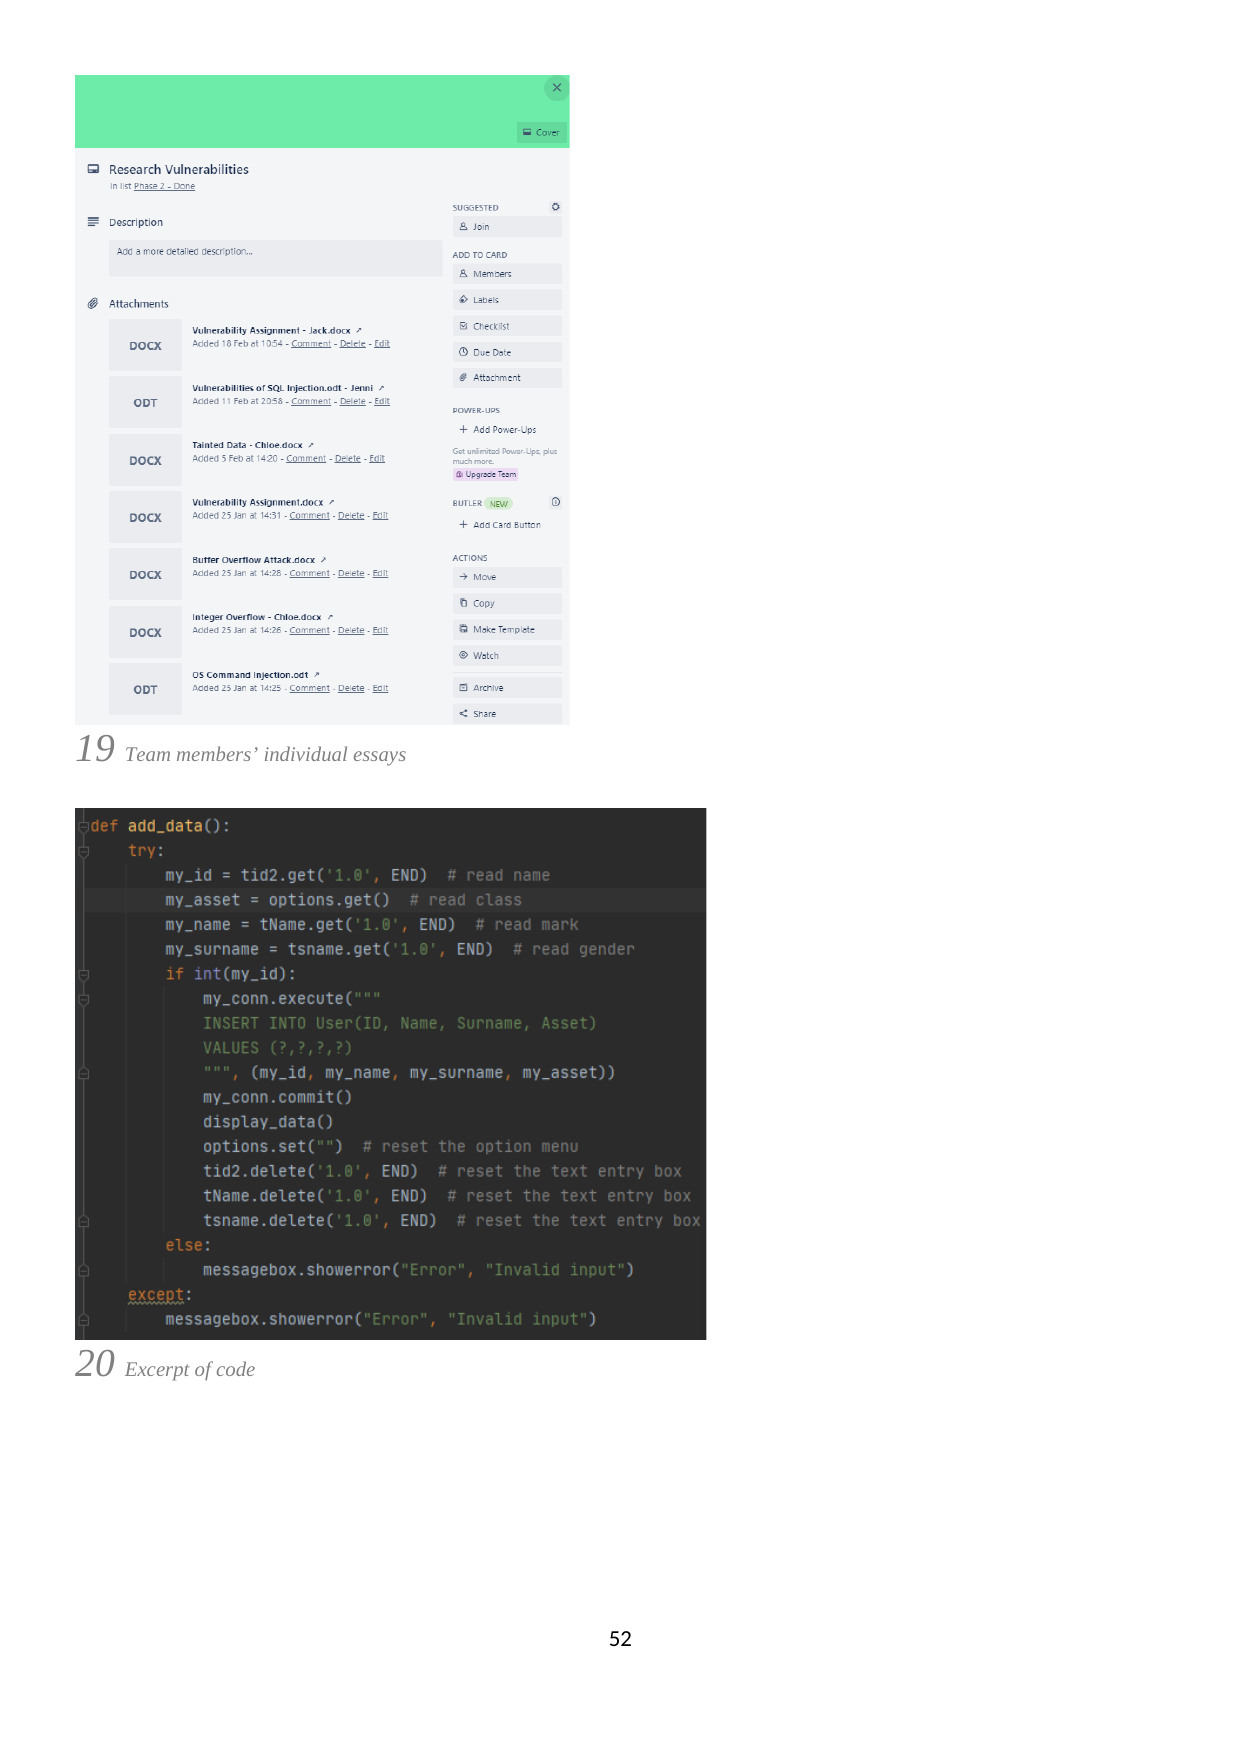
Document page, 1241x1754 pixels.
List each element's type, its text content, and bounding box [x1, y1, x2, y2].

text 19 Team members’ individual essays [75, 724, 1165, 770]
picture [75, 75, 570, 725]
text 20 Excerpt of code [75, 1340, 1165, 1385]
picture [75, 808, 707, 1340]
